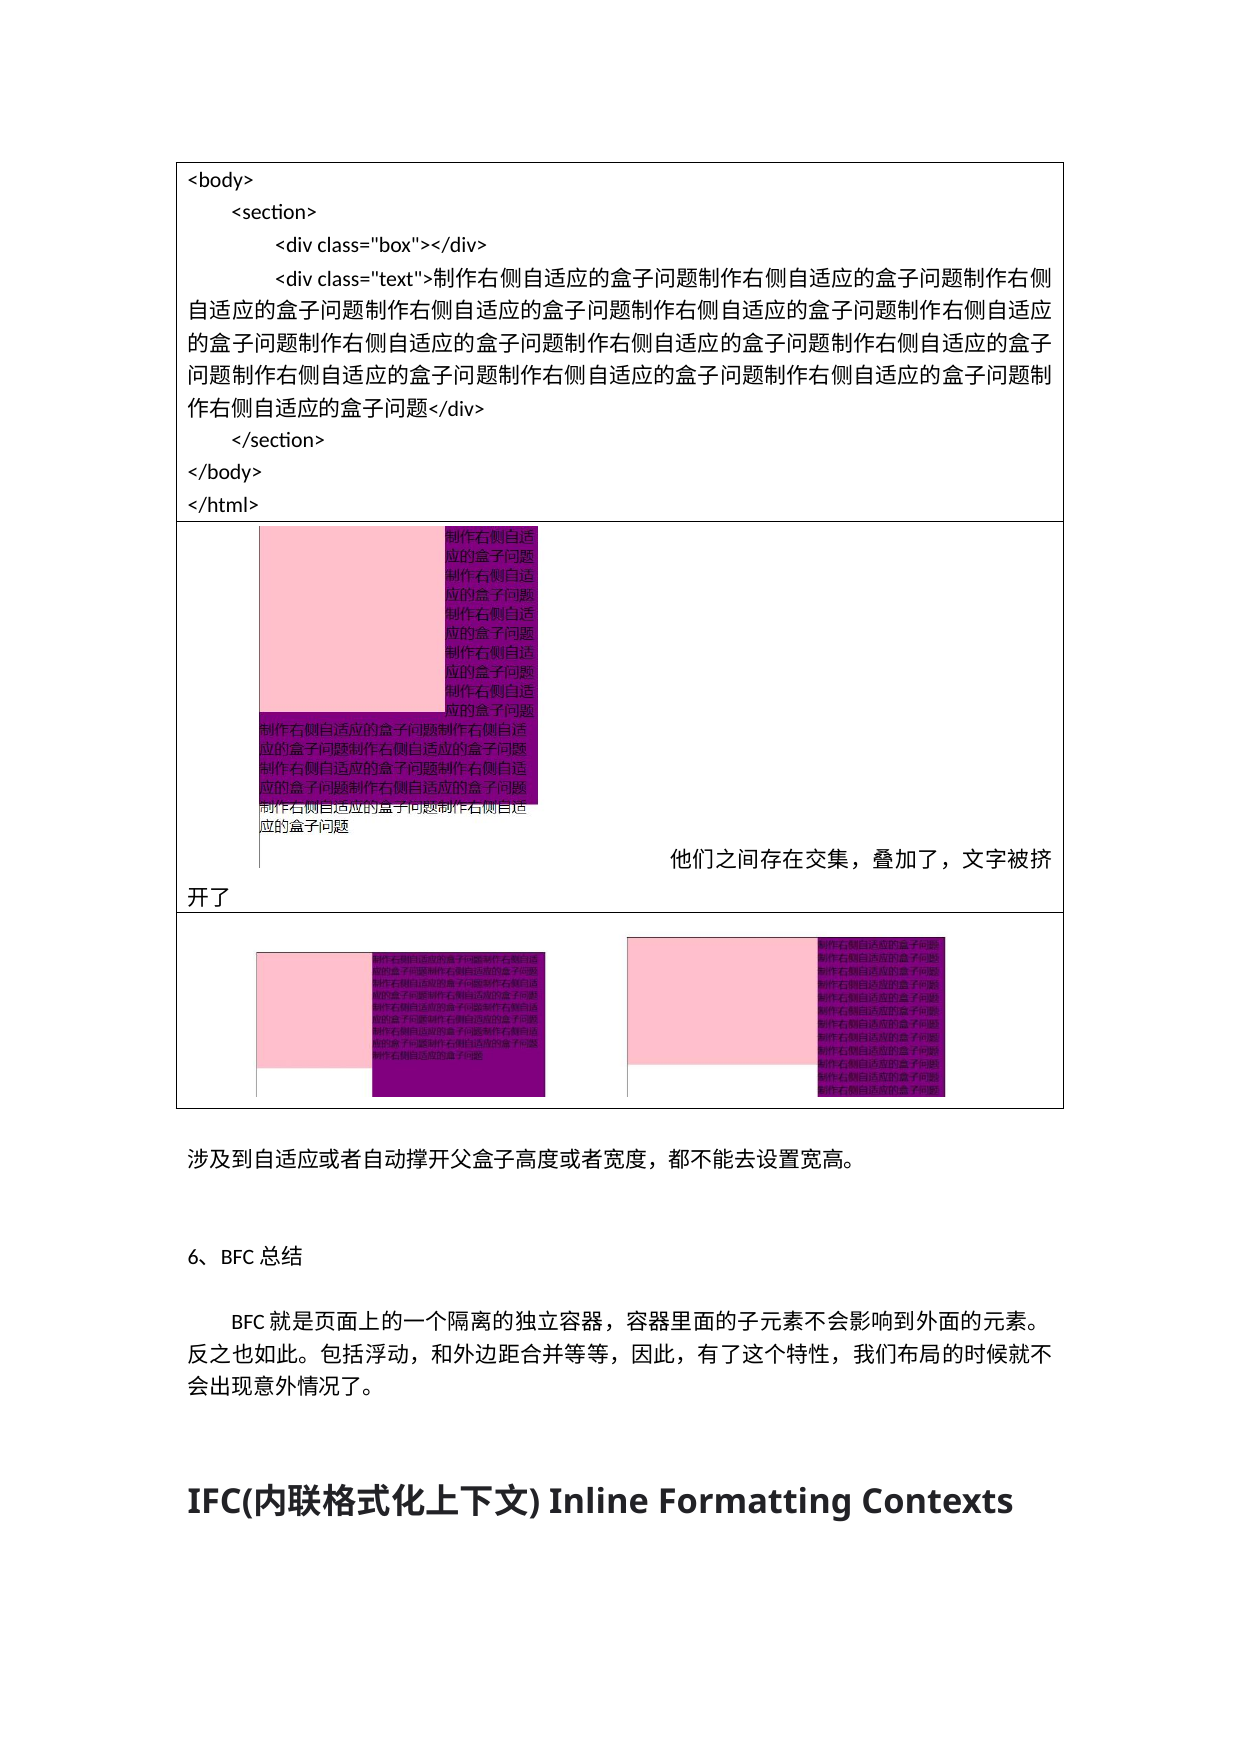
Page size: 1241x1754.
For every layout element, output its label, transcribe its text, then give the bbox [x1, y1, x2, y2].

text 6、BFC 总结 [187, 1239, 1053, 1271]
text 涉及到自适应或者自动撑开父盒子高度或者宽度，都不能去设置宽高。 [187, 1141, 1053, 1174]
picture [231, 928, 568, 1097]
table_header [177, 163, 1063, 521]
picture [187, 526, 671, 868]
text BFC就是页面上的一个隔离的独立容器，容器里面的子元素不会影响到外面的元素。反之也如此。包括浮动，和外边距合并等等，因此，有了这个特性，我们布局的时候就不会出现意外情况了。 [187, 1304, 1053, 1401]
picture [597, 923, 1009, 1097]
subtitle IFC(内联格式化上下文) Inline Formatting Contexts [187, 1466, 1053, 1531]
table_cell [177, 913, 1063, 1108]
table_cell 他们之间存在交集，叠加了，文字被挤开了 [177, 522, 1063, 912]
